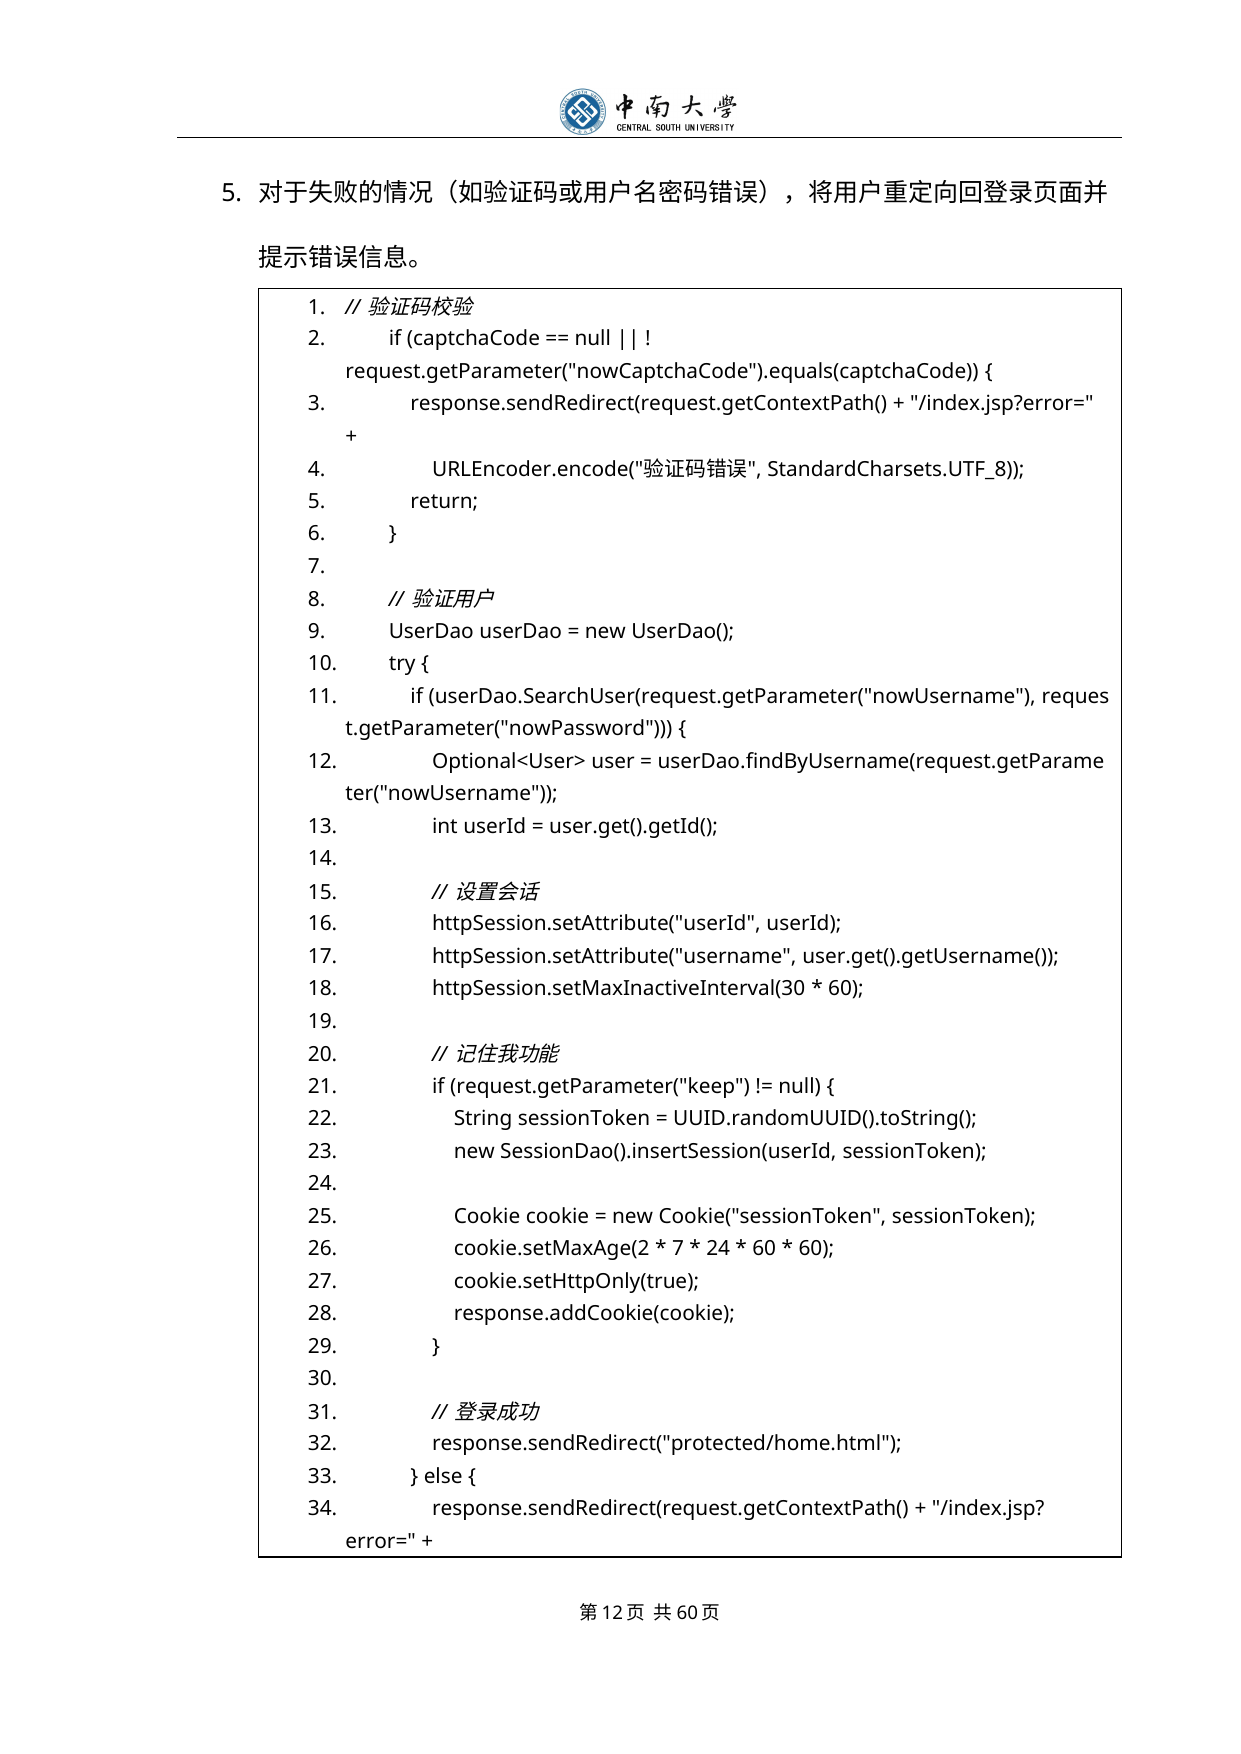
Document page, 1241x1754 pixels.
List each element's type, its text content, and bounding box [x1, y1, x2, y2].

picture [559, 88, 740, 135]
list 对于失败的情况（如验证码或用户名密码错误），将用户重定向回登录页面并提示错误信息。 [221, 158, 1122, 288]
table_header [259, 289, 1121, 1556]
